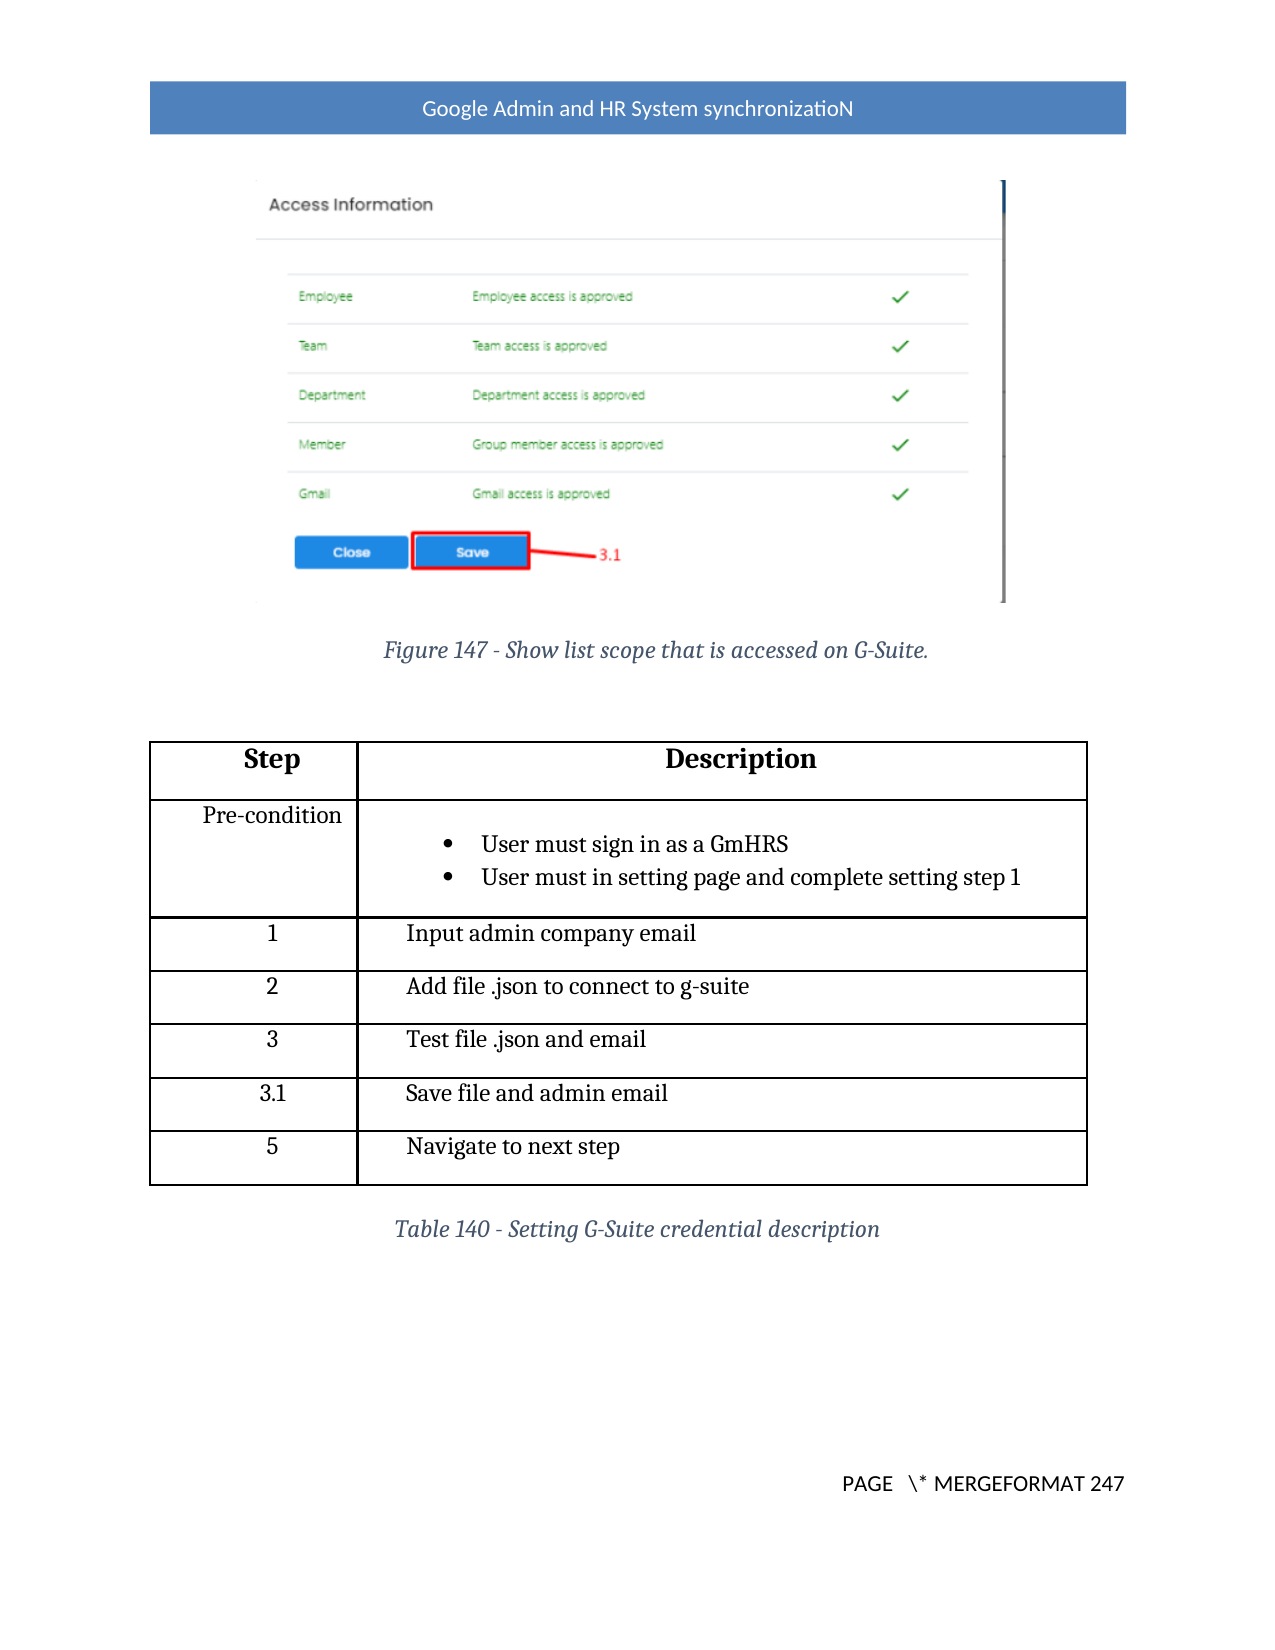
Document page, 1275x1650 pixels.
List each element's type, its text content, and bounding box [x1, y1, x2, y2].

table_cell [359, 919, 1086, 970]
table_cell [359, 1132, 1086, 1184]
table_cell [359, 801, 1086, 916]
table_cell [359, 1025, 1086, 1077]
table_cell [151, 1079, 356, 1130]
text Figure 147 - Show list scope that is accessed on G-Suite. [187, 636, 1125, 664]
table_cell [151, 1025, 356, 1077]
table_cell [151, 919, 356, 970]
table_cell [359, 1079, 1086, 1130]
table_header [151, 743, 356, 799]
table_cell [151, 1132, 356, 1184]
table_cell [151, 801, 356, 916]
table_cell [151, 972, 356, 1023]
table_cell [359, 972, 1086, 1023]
picture [255, 180, 1006, 603]
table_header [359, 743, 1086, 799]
text Table 140 - Setting G-Suite credential description [150, 1215, 1125, 1244]
